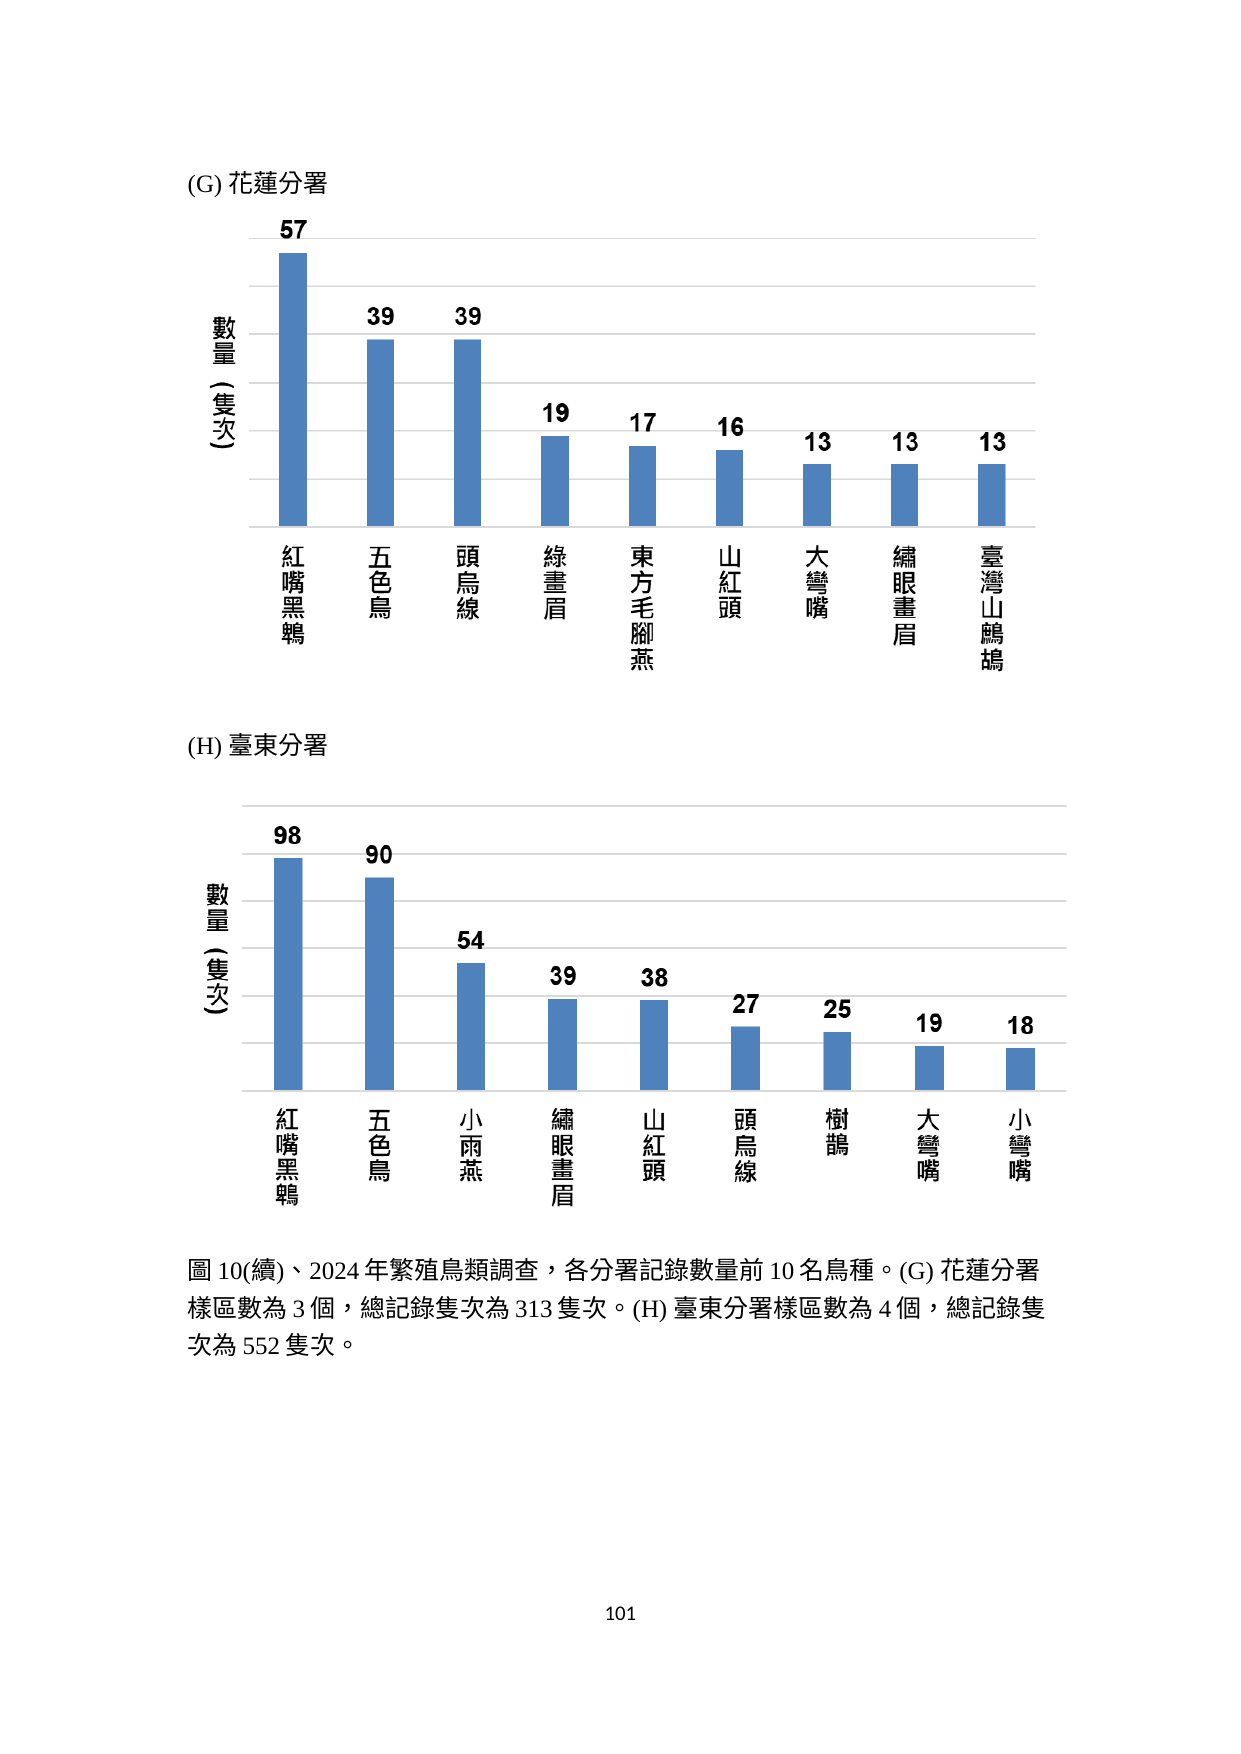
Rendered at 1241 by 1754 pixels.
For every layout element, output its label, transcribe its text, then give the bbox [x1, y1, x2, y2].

picture [187, 209, 1050, 679]
text (G) 花蓮分署 [187, 162, 1053, 200]
text (H) 臺東分署 [187, 725, 1053, 762]
text 圖10(續)、2024年繁殖鳥類調查，各分署記錄數量前10名鳥種。(G) 花蓮分署樣區數為3個，總記錄隻次為313隻次。(H) 臺東分署樣區數為4個，總記錄隻次為552隻次。 [187, 1250, 1053, 1362]
picture [187, 775, 1074, 1238]
